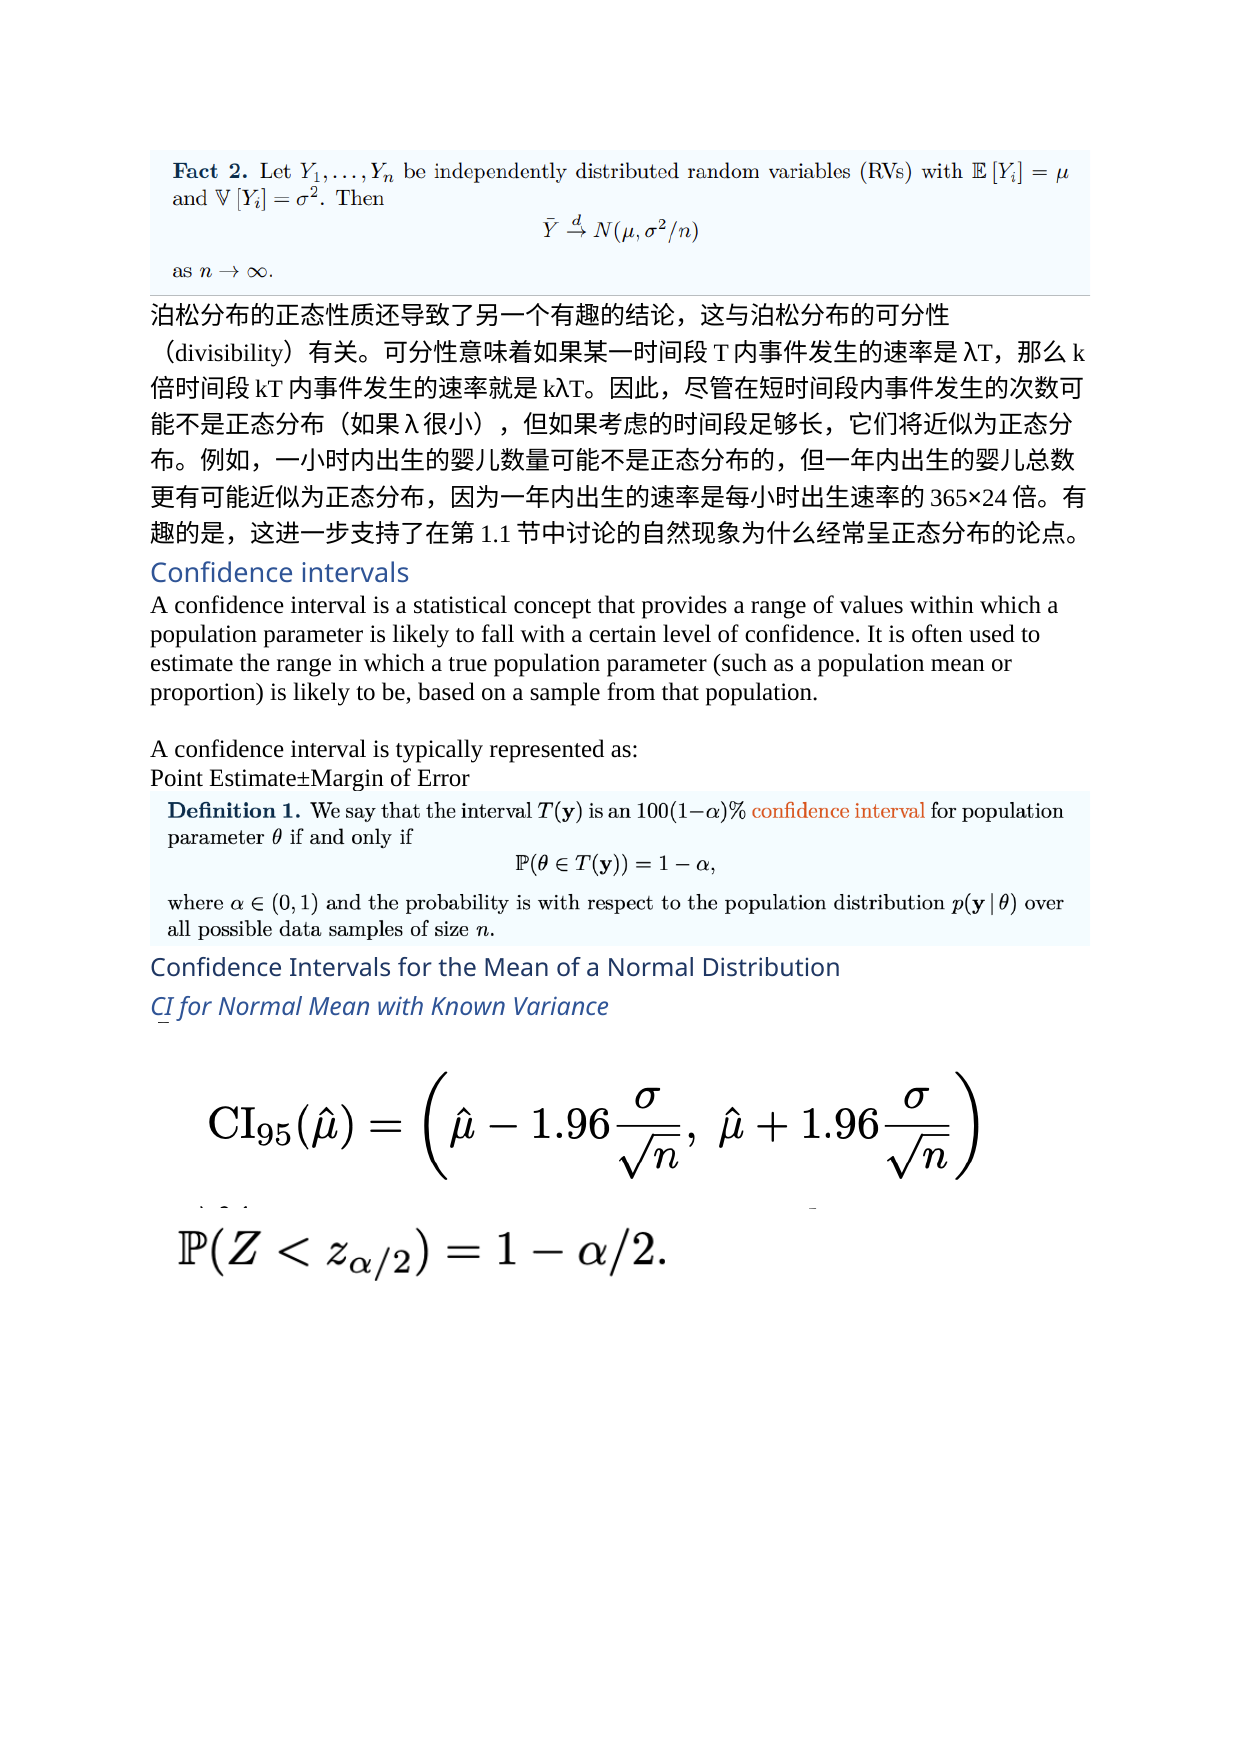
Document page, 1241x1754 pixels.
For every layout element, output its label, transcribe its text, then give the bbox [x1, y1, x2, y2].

picture [150, 1022, 1091, 1307]
text Point Estimate±Margin of Error [150, 763, 1090, 791]
text 泊松分布的正态性质还导致了另一个有趣的结论，这与泊松分布的可分性（divisibility）有关。可分性意味着如果某一时间段T内事件发生的速率是λT，那么k倍时间段kT内事件发生的速率就是kλT。因此，尽管在短时间段内事件发生的次数可能不是正态分布（如果λ很小），但如果考虑的时间段足够长，它们将近似为正态分布。例如，一小时内出生的婴儿数量可能不是正态分布的，但一年内出生的婴儿总数更有可能近似为正态分布，因为一年内出生的速率是每小时出生速率的365×24倍。有趣的是，这进一步支持了在第1.1节中讨论的自然现象为什么经常呈正态分布的论点。 [150, 296, 1090, 549]
subtitle Confidence Intervals for the Mean of a Normal Distribution [150, 950, 1090, 984]
text A confidence interval is typically represented as: [150, 734, 1090, 763]
subtitle Confidence intervals [150, 554, 1090, 591]
text A confidence interval is a statistical concept that provides a range of values within which a population parameter is likely to fall with a certain level of confidence. It is often used to estimate the range in which a true population parameter (such as a population mean or proportion) is likely to be, based on a sample from that population. [150, 591, 1090, 706]
picture [150, 791, 1091, 946]
subtitle CI for Normal Mean with Known Variance [150, 988, 1090, 1022]
picture [150, 150, 1091, 296]
